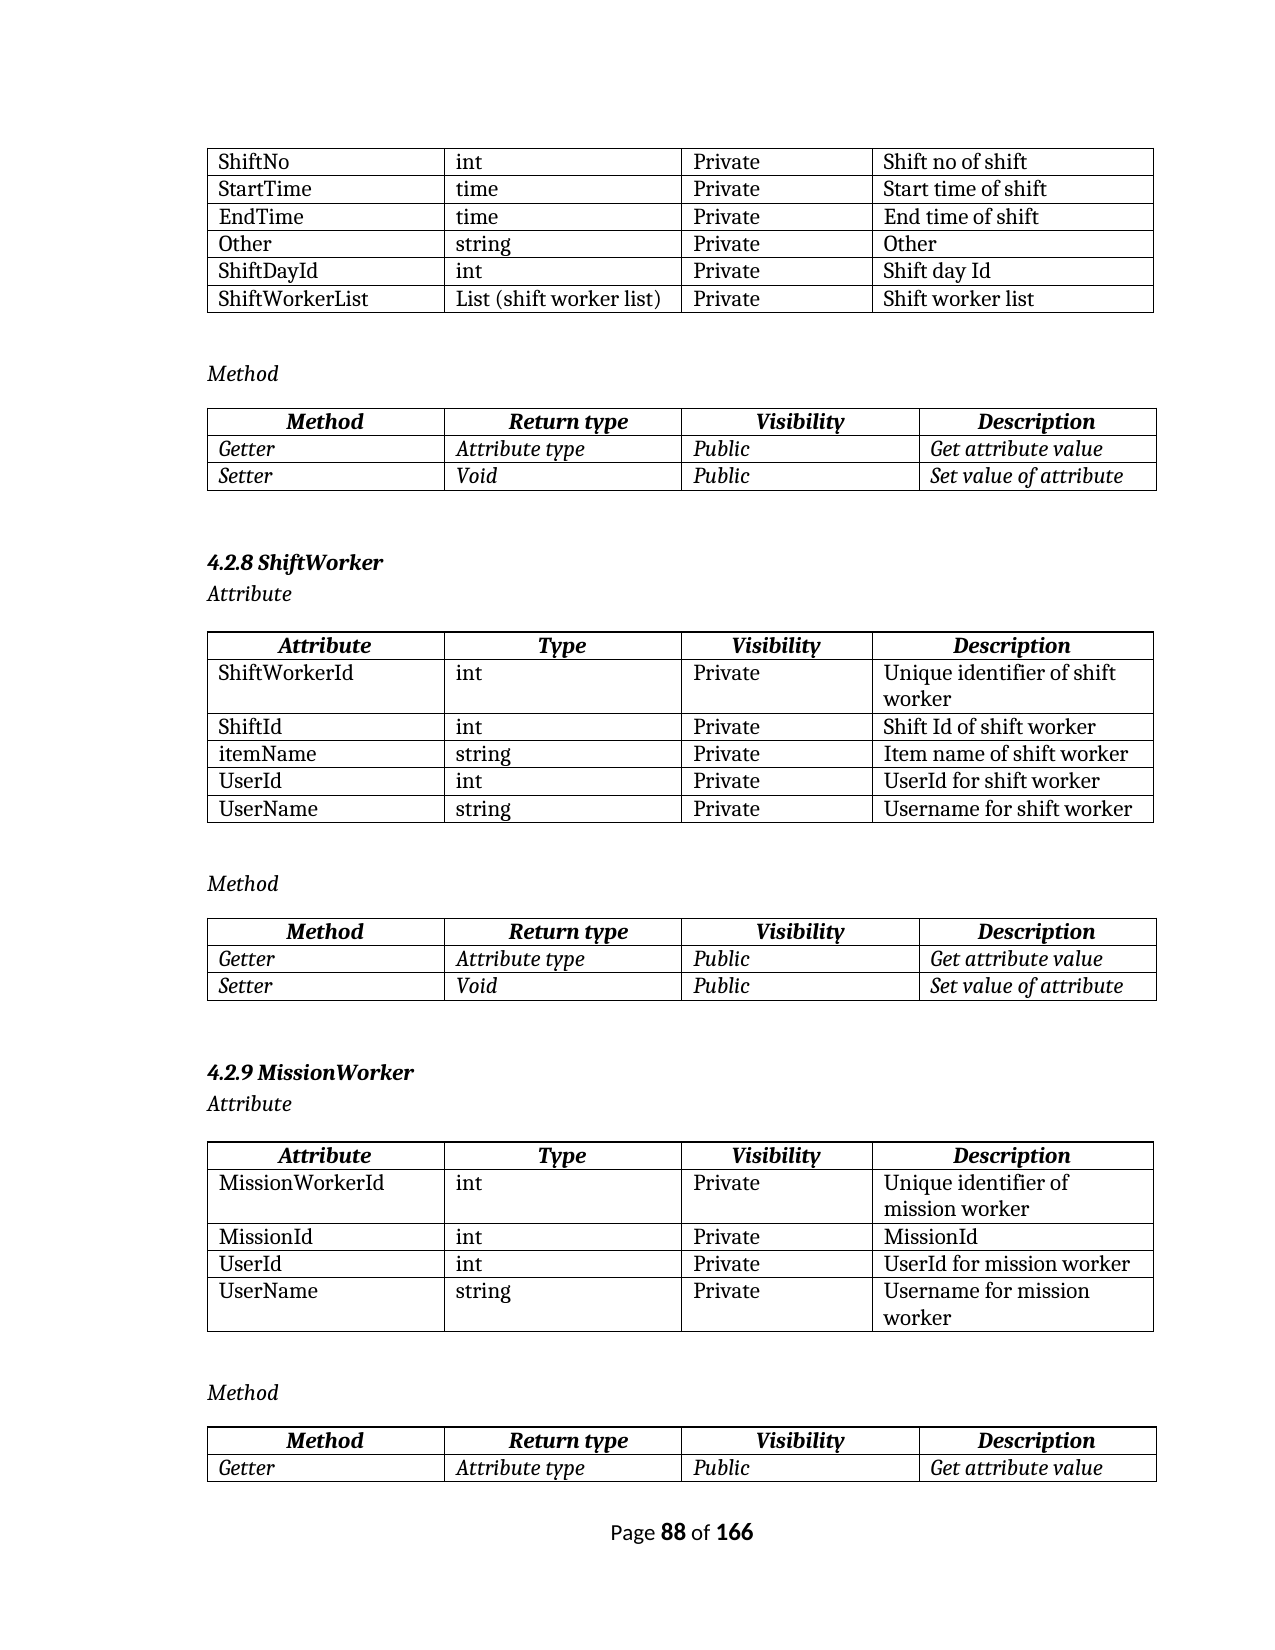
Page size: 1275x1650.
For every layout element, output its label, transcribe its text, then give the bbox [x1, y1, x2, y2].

table_cell Set value of attribute [920, 973, 1156, 1000]
table_cell MissionWorkerId [208, 1170, 444, 1222]
table_cell Private [682, 1278, 872, 1331]
table_cell ShiftWorkerId [208, 660, 444, 712]
table_cell Public [682, 1455, 919, 1481]
table_cell Other [208, 231, 444, 257]
table_cell Other [873, 231, 1153, 257]
table_cell Start time of shift [873, 176, 1153, 202]
table_cell Private [682, 149, 872, 175]
table_cell Shift day Id [873, 258, 1153, 285]
table_cell string [445, 796, 681, 822]
table_cell int [445, 660, 681, 712]
table_cell Shift Id of shift worker [873, 714, 1153, 740]
table_cell Private [682, 714, 872, 740]
table_header Method [208, 1428, 444, 1454]
table_cell itemName [208, 741, 444, 767]
table_cell Private [682, 741, 872, 767]
table_cell ShiftId [208, 714, 444, 740]
table_cell time [445, 204, 681, 230]
table_header Method [208, 919, 444, 945]
table_header Description [920, 1428, 1156, 1454]
table_cell ShiftWorkerList [208, 286, 444, 312]
table_header Visibility [682, 919, 919, 945]
table_header Visibility [682, 1428, 919, 1454]
table_cell Private [682, 204, 872, 230]
table_cell Private [682, 660, 872, 712]
table_cell StartTime [208, 176, 444, 202]
table_cell Shift worker list [873, 286, 1153, 312]
table_cell List (shift worker list) [445, 286, 681, 312]
table_header Description [920, 919, 1156, 945]
text Method [207, 360, 1157, 387]
table_cell Shift no of shift [873, 149, 1153, 175]
table_cell Attribute type [445, 436, 681, 462]
table_cell Getter [208, 946, 444, 972]
table_header Visibility [682, 633, 872, 659]
table_cell Private [682, 176, 872, 202]
table_cell int [445, 1251, 681, 1277]
table_cell Public [682, 463, 919, 490]
table_header Type [445, 1143, 681, 1169]
table_cell Unique identifier of mission worker [873, 1170, 1153, 1222]
table_header Visibility [682, 409, 919, 435]
table_cell Private [682, 258, 872, 285]
table_cell UserId for mission worker [873, 1251, 1153, 1277]
table_cell Public [682, 946, 919, 972]
table_cell string [445, 1278, 681, 1331]
table_cell MissionId [873, 1224, 1153, 1250]
table_header Method [208, 409, 444, 435]
text Method [207, 1379, 1157, 1406]
table_cell EndTime [208, 204, 444, 230]
table_cell UserName [208, 796, 444, 822]
table_cell Public [682, 436, 919, 462]
table_cell string [445, 231, 681, 257]
table_cell Private [682, 231, 872, 257]
table_cell int [445, 149, 681, 175]
table_cell Attribute type [445, 1455, 681, 1481]
table_cell UserName [208, 1278, 444, 1331]
table_cell Attribute type [445, 946, 681, 972]
table_cell End time of shift [873, 204, 1153, 230]
table_cell int [445, 1224, 681, 1250]
table_header Description [920, 409, 1156, 435]
table_cell Private [682, 1251, 872, 1277]
table_header Visibility [682, 1143, 872, 1169]
table_cell Private [682, 1224, 872, 1250]
table_cell Unique identifier of shift worker [873, 660, 1153, 712]
table_cell Get attribute value [920, 1455, 1156, 1481]
table_cell UserId for shift worker [873, 768, 1153, 795]
table_header Type [445, 633, 681, 659]
table_cell Get attribute value [920, 946, 1156, 972]
table_cell Private [682, 1170, 872, 1222]
table_cell Get attribute value [920, 436, 1156, 462]
table_cell Set value of attribute [920, 463, 1156, 490]
table_cell Username for shift worker [873, 796, 1153, 822]
table_cell Private [682, 796, 872, 822]
table_header Return type [445, 919, 681, 945]
table_cell time [445, 176, 681, 202]
table_cell Username for mission worker [873, 1278, 1153, 1331]
text 4.2.9 MissionWorker Attribute [207, 1060, 1157, 1117]
table_cell Private [682, 286, 872, 312]
text Method [207, 870, 1157, 897]
table_cell string [445, 741, 681, 767]
table_header Return type [445, 409, 681, 435]
table_header Return type [445, 1428, 681, 1454]
table_cell ShiftNo [208, 149, 444, 175]
table_cell UserId [208, 768, 444, 795]
table_cell Getter [208, 436, 444, 462]
table_cell Void [445, 973, 681, 1000]
table_cell MissionId [208, 1224, 444, 1250]
table_cell int [445, 768, 681, 795]
table_header Description [873, 1143, 1153, 1169]
table_header Attribute [208, 1143, 444, 1169]
table_cell int [445, 714, 681, 740]
table_cell Item name of shift worker [873, 741, 1153, 767]
table_cell UserId [208, 1251, 444, 1277]
table_cell int [445, 258, 681, 285]
table_cell Void [445, 463, 681, 490]
table_cell Public [682, 973, 919, 1000]
table_header Description [873, 633, 1153, 659]
text 4.2.8 ShiftWorker Attribute [207, 550, 1157, 607]
table_cell int [445, 1170, 681, 1222]
table_cell Private [682, 768, 872, 795]
table_cell Setter [208, 463, 444, 490]
table_header Attribute [208, 633, 444, 659]
table_cell Setter [208, 973, 444, 1000]
table_cell ShiftDayId [208, 258, 444, 285]
table_cell Getter [208, 1455, 444, 1481]
